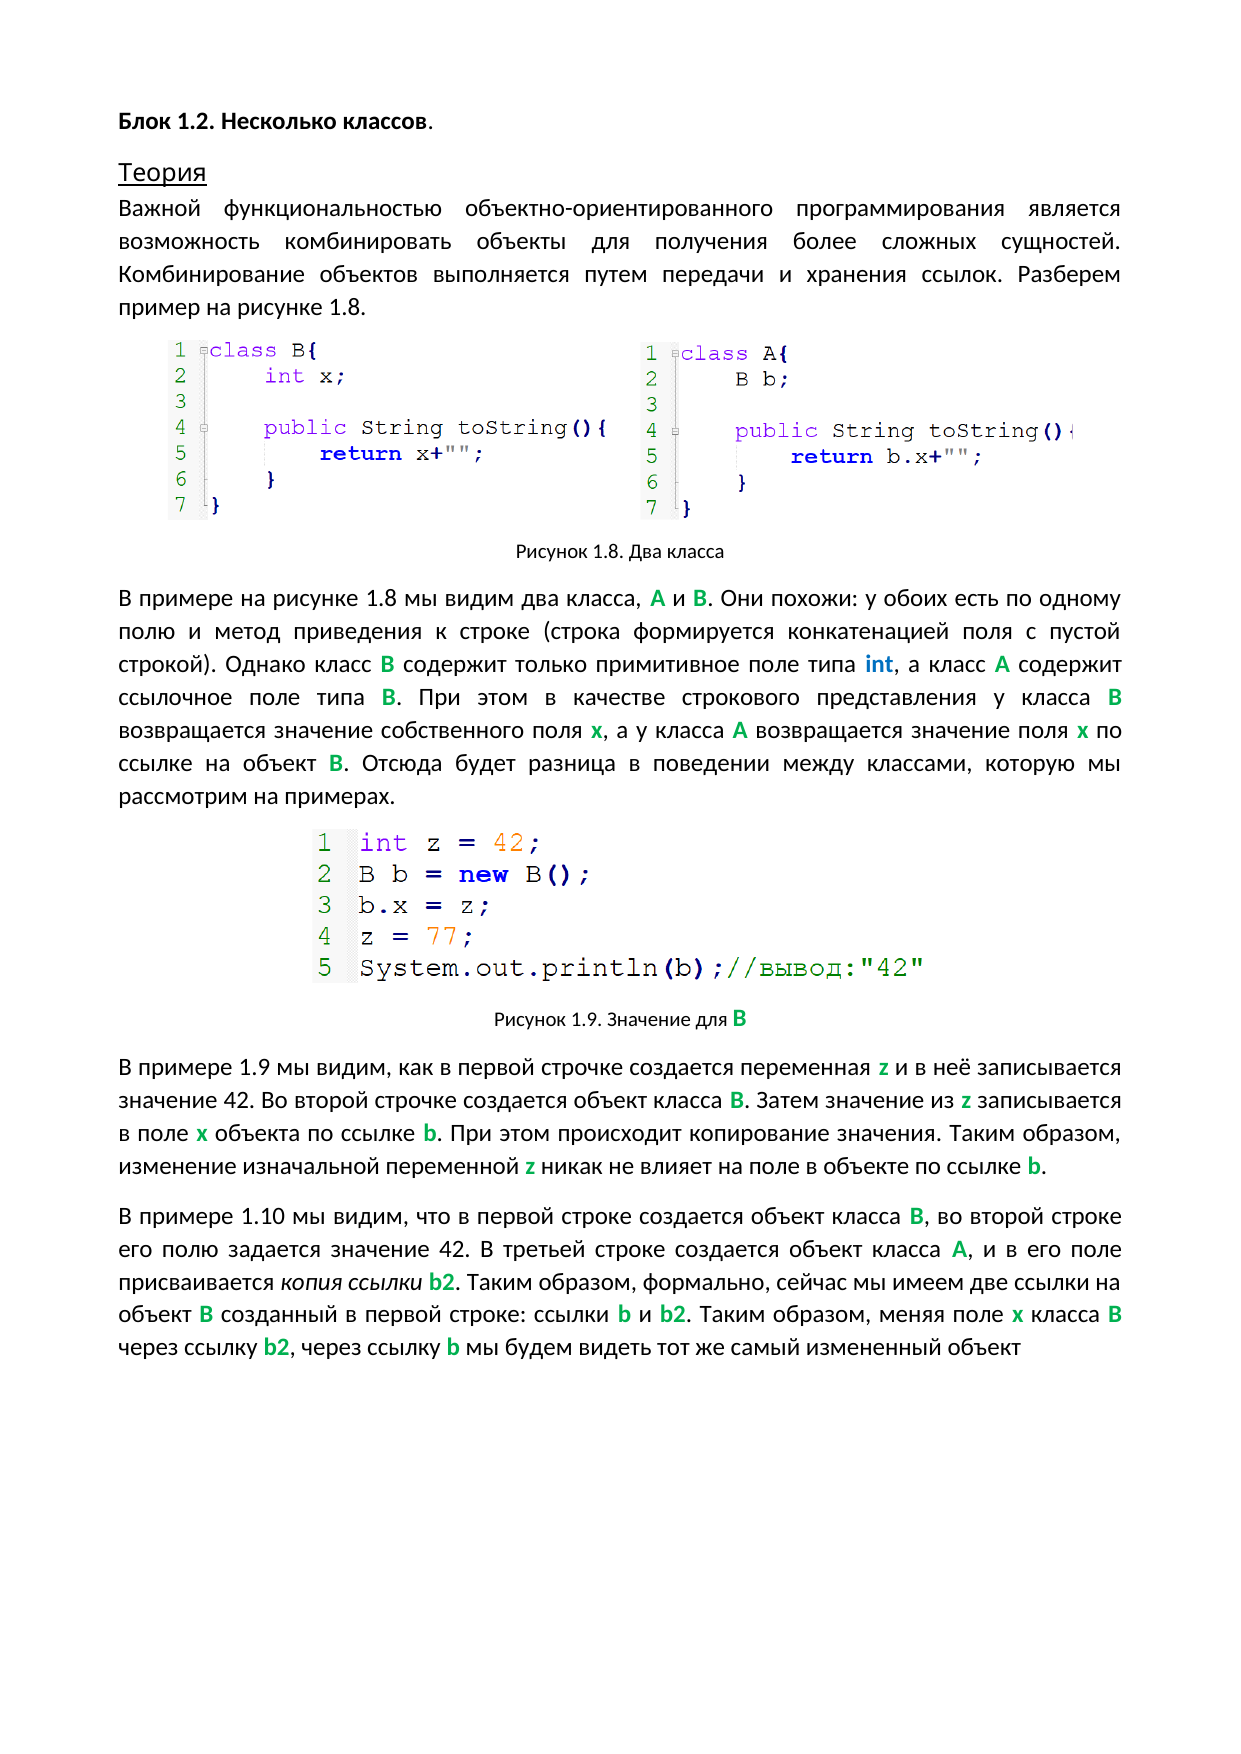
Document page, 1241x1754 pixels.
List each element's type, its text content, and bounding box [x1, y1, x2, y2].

text Рисунок 1.9. Значение для B [118, 1002, 1122, 1032]
text Рисунок 1.8. Два класса [118, 538, 1122, 564]
text В примере на рисунке 1.8 мы видим два класса, A и B. Они похожи: у обоих есть по одному полю и метод приведения к строке (строка формируется конкатенацией поля с пустой строкой). Однако класс B содержит только примитивное поле типа int, а класс A содержит ссылочное поле типа B. При этом в качестве строкового представления у класса B возвращается значение собственного поля x, а у класса A возвращается значение поля x по ссылке на объект B. Отсюда будет разница в поведении между классами, которую мы рассмотрим на примерах. [118, 582, 1122, 810]
text В примере 1.10 мы видим, что в первой строке создается объект класса B, во второй строке его полю задается значение 42. В третьей строке создается объект класса A, и в его поле присваивается копия ссылки b2. Таким образом, формально, сейчас мы имеем две ссылки на объект B созданный в первой строке: ссылки b и b2. Таким образом, меняя поле x класса B через ссылку b2, через ссылку b мы будем видеть тот же самый измененный объект [118, 1200, 1122, 1362]
picture [167, 340, 1073, 520]
picture [312, 829, 928, 983]
text В примере 1.9 мы видим, как в первой строчке создается переменная z и в неё записывается значение 42. Во второй строчке создается объект класса B. Затем значение из z записывается в поле x объекта по ссылке b. При этом происходит копирование значения. Таким образом, изменение изначальной переменной z никак не влияет на поле в объекте по ссылке b. [118, 1051, 1122, 1181]
text Важной функциональностью объектно-ориентированного программирования является возможность комбинировать объекты для получения более сложных сущностей. Комбинирование объектов выполняется путем передачи и хранения ссылок. Разберем пример на рисунке 1.8. [118, 192, 1122, 321]
subtitle Теория [118, 155, 1122, 189]
text Блок 1.2. Несколько классов. [118, 106, 1122, 136]
